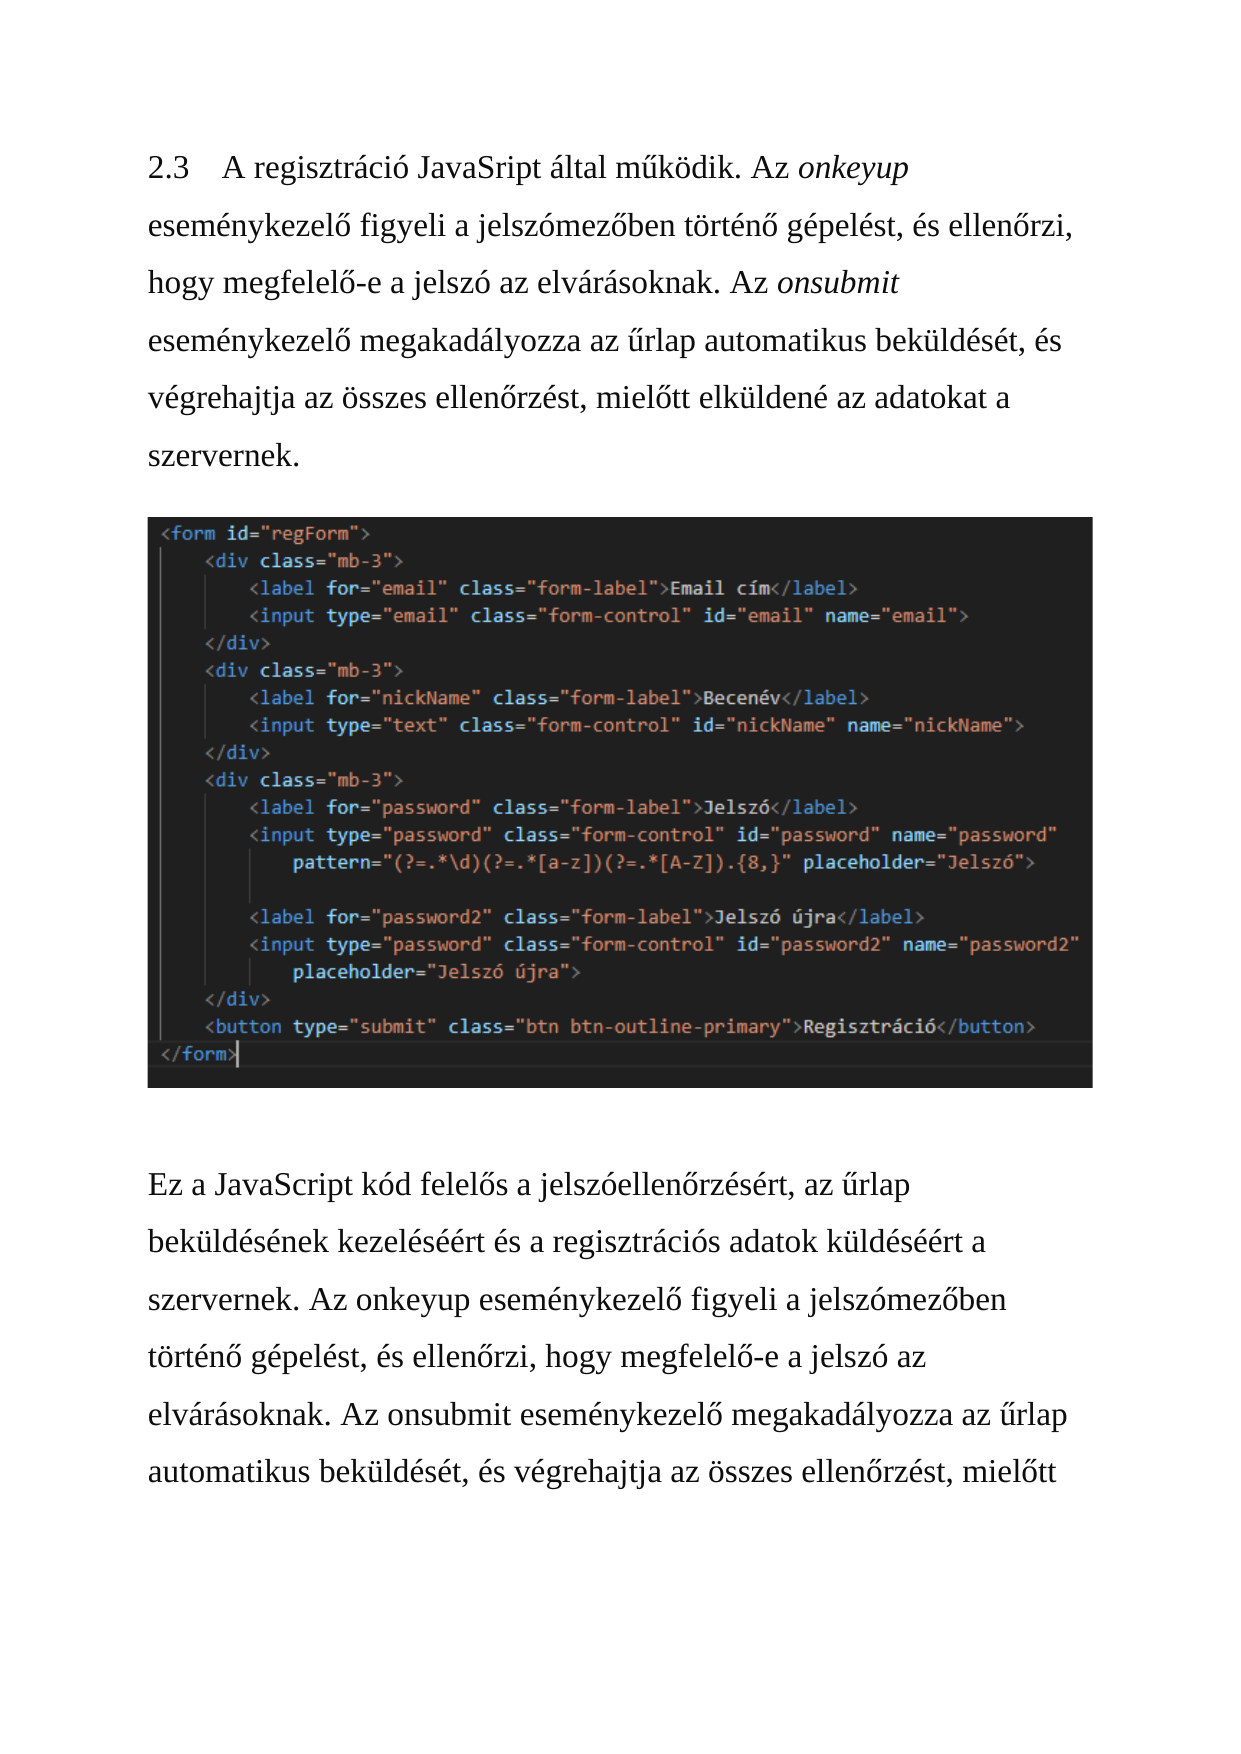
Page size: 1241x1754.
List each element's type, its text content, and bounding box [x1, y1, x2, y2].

picture [147, 517, 1093, 1088]
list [148, 1088, 1093, 1490]
text A regisztráció JavaSript által működik. Az onkeyup eseménykezelő figyeli a jelszómezőben történő gépelést, és ellenőrzi, hogy megfelelő-e a jelszó az elvárásoknak. Az onsubmit eseménykezelő megakadályozza az űrlap automatikus beküldését, és végrehajtja az összes ellenőrzést, mielőtt elküldené az adatokat a szervernek. [148, 148, 1093, 473]
